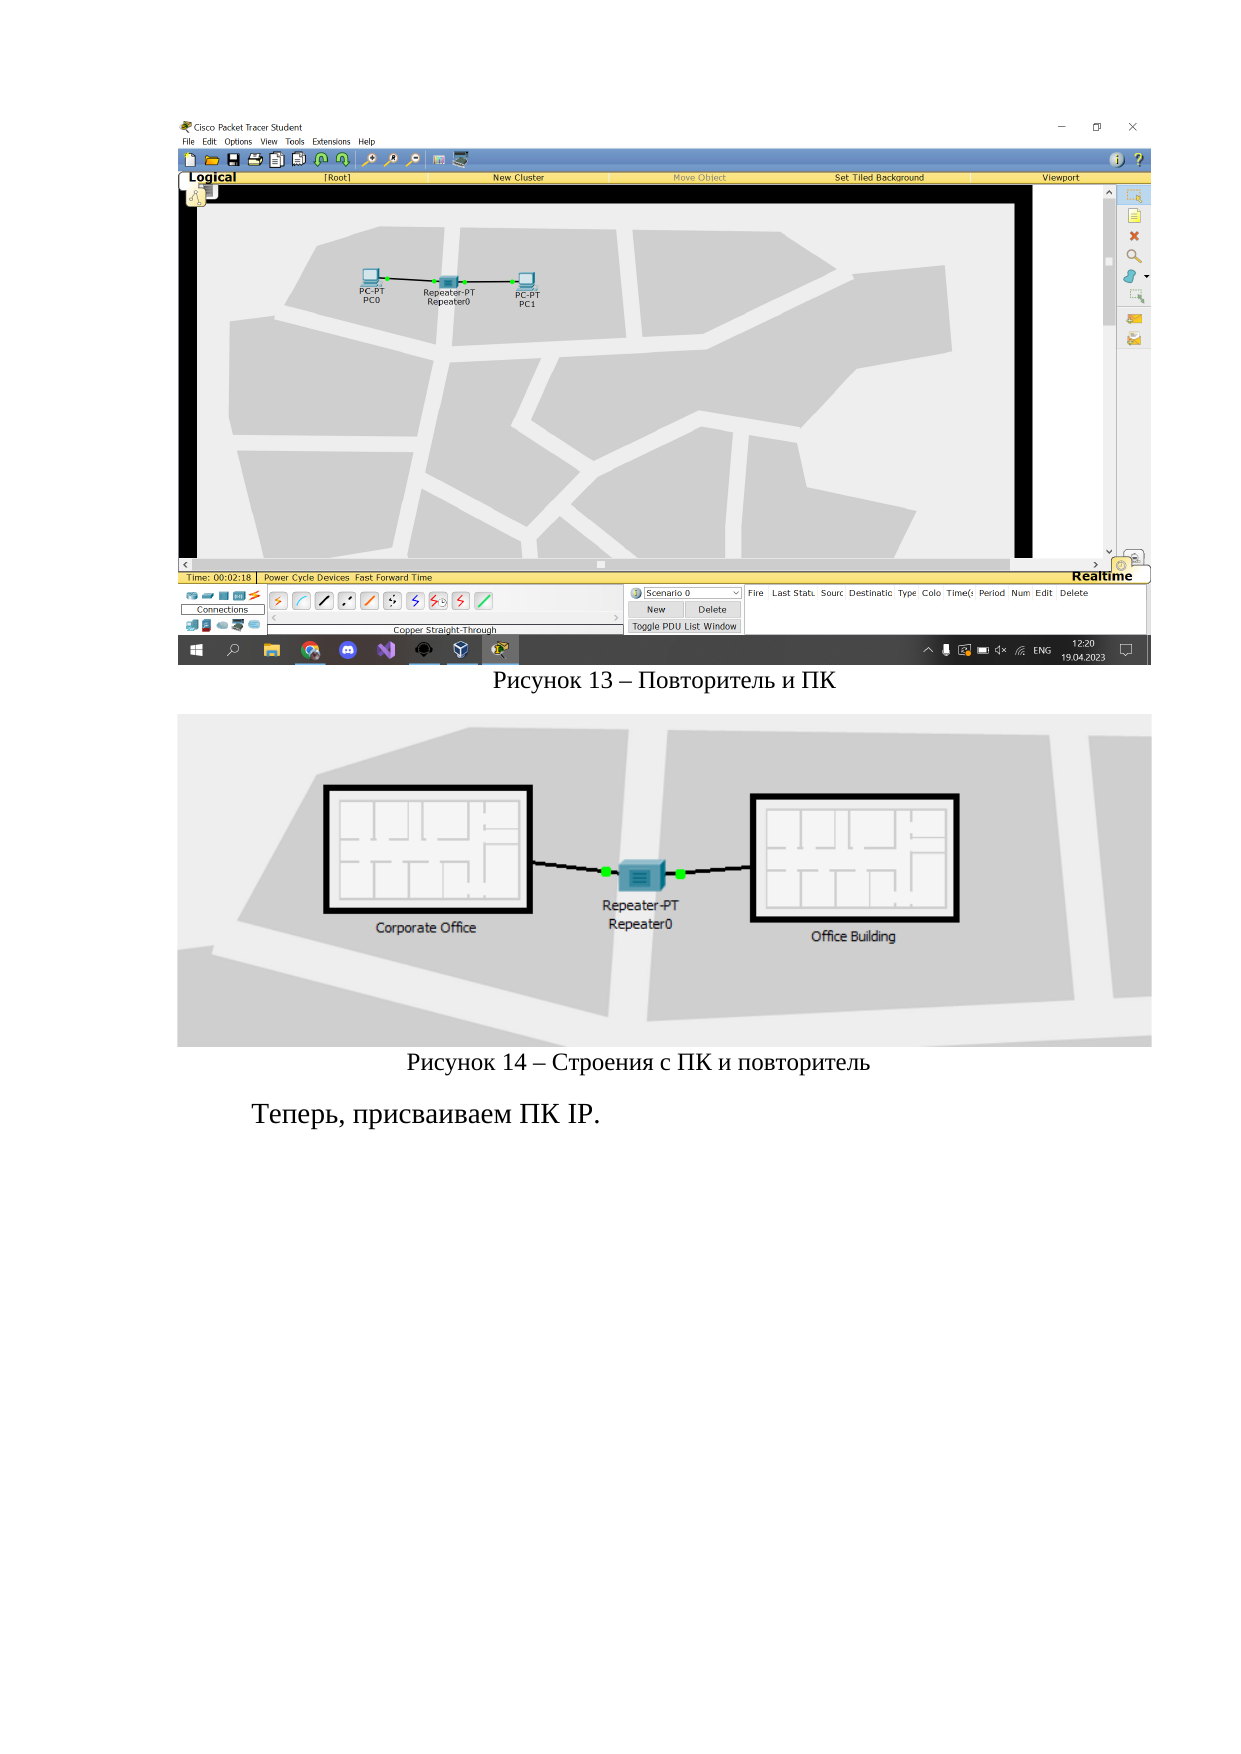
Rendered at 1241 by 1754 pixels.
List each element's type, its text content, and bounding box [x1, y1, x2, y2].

text Рисунок 13 – Повторитель и ПК [177, 665, 1152, 693]
text Рисунок 14 – Строения с ПК и повторитель [177, 1047, 1152, 1075]
picture [178, 118, 1151, 665]
picture [177, 714, 1152, 1047]
text Теперь, присваиваем ПК IP. [177, 1096, 1152, 1130]
